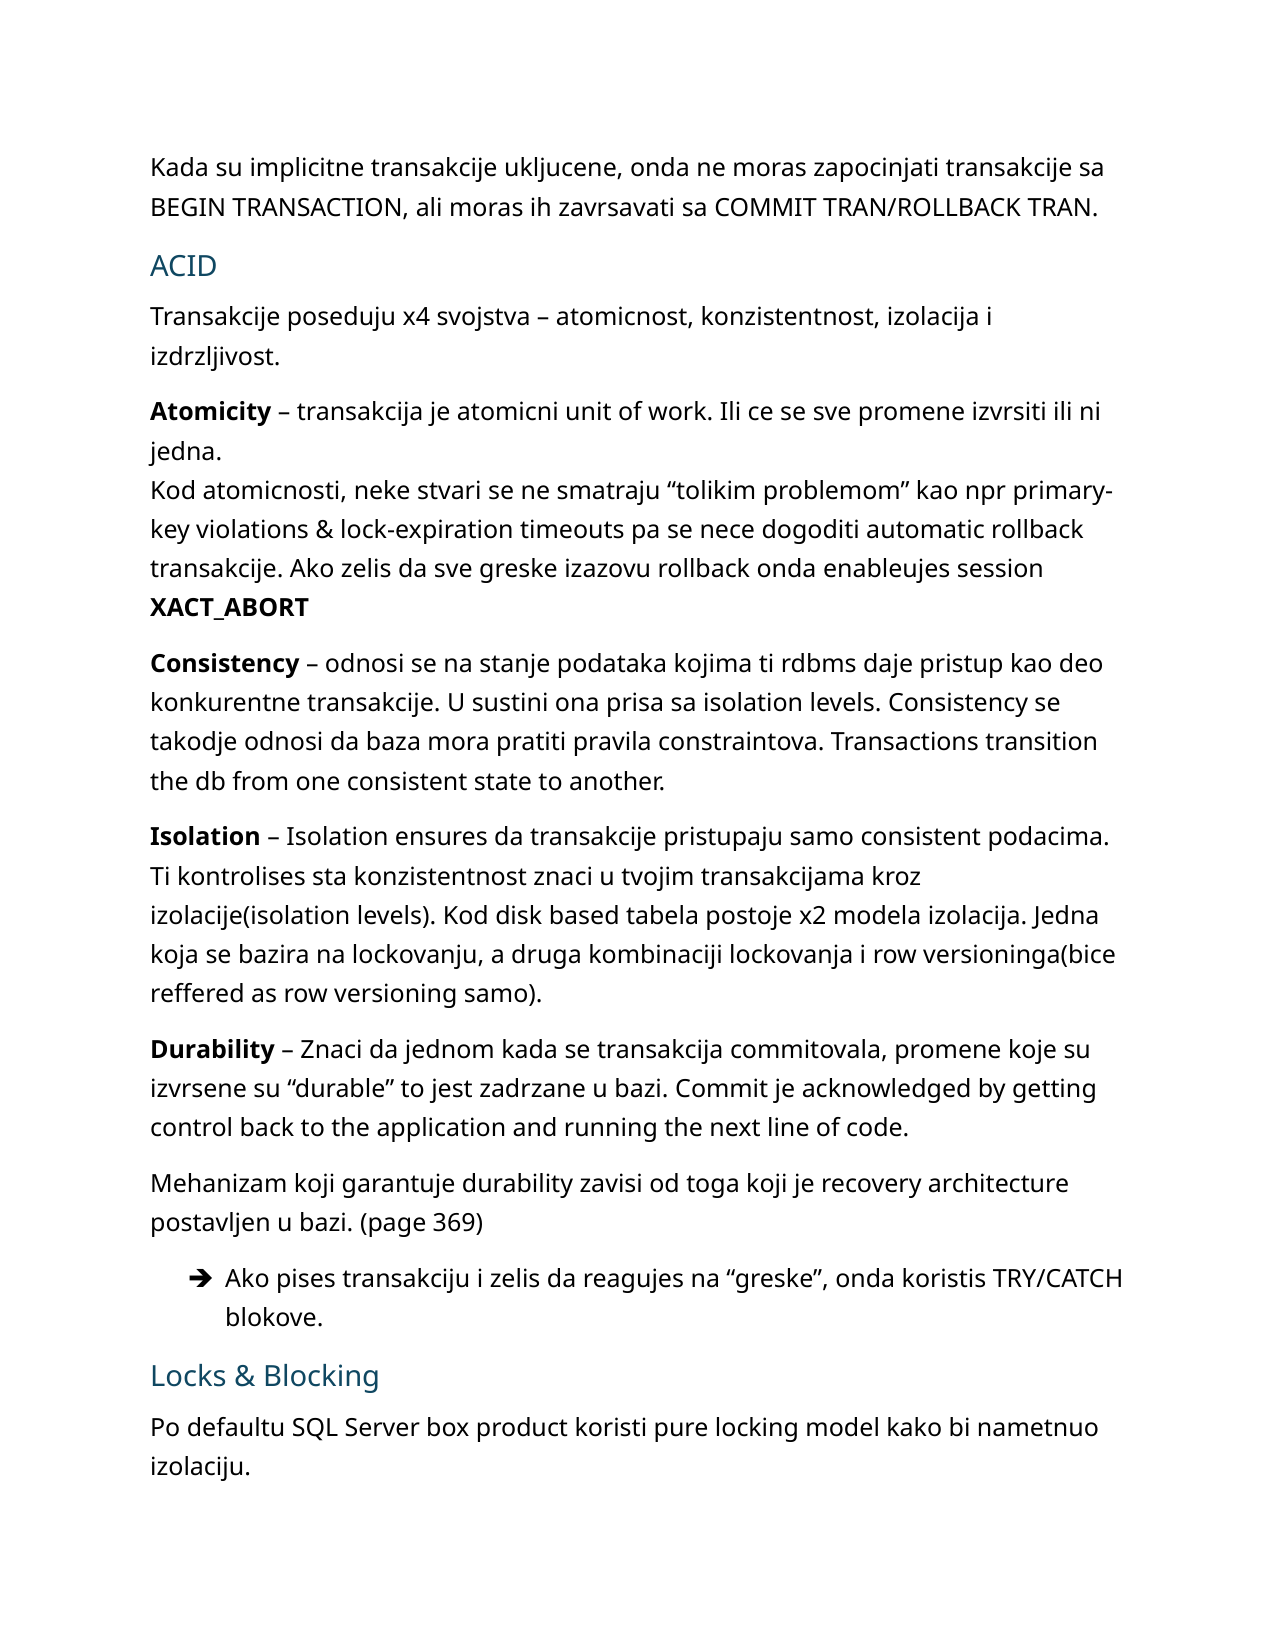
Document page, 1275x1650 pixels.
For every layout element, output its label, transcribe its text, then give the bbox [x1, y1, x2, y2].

text Durability – Znaci da jednom kada se transakcija commitovala, promene koje su izvrsene su “durable” to jest zadrzane u bazi. Commit je acknowledged by getting control back to the application and running the next line of code. [150, 1031, 1125, 1144]
text Atomicity – transakcija je atomicni unit of work. Ili ce se sve promene izvrsiti ili ni jedna. Kod atomicnosti, neke stvari se ne smatraju “tolikim problemom” kao npr primary-key violations & lock-expiration timeouts pa se nece dogoditi automatic rollback transakcije. Ako zelis da sve greske izazovu rollback onda enableujes session XACT_ABORT [150, 394, 1125, 624]
text Transakcije poseduju x4 svojstva – atomicnost, konzistentnost, izolacija i izdrzljivost. [150, 299, 1125, 372]
text Isolation – Isolation ensures da transakcije pristupaju samo consistent podacima. Ti kontrolises sta konzistentnost znaci u tvojim transakcijama kroz izolacije(isolation levels). Kod disk based tabela postoje x2 modela izolacija. Jedna koja se bazira na lockovanju, a druga kombinaciji lockovanja i row versioninga(bice reffered as row versioning samo). [150, 819, 1125, 1010]
subtitle ACID [150, 245, 1125, 285]
text Po defaultu SQL Server box product koristi pure locking model kako bi nametnuo izolaciju. [150, 1409, 1125, 1483]
text Consistency – odnosi se na stanje podataka kojima ti rdbms daje pristup kao deo konkurentne transakcije. U sustini ona prisa sa isolation levels. Consistency se takodje odnosi da baza mora pratiti pravila constraintova. Transactions transition the db from one consistent state to another. [150, 646, 1125, 797]
text Mehanizam koji garantuje durability zavisi od toga koji je recovery architecture postavljen u bazi. (page 369) [150, 1166, 1125, 1239]
text Kada su implicitne transakcije ukljucene, onda ne moras zapocinjati transakcije sa BEGIN TRANSACTION, ali moras ih zavrsavati sa COMMIT TRAN/ROLLBACK TRAN. [150, 150, 1125, 223]
subtitle Locks & Blocking [150, 1356, 1125, 1395]
list Ako pises transakciju i zelis da reagujes na “greske”, onda koristis TRY/CATCH blokove. [187, 1261, 1125, 1334]
